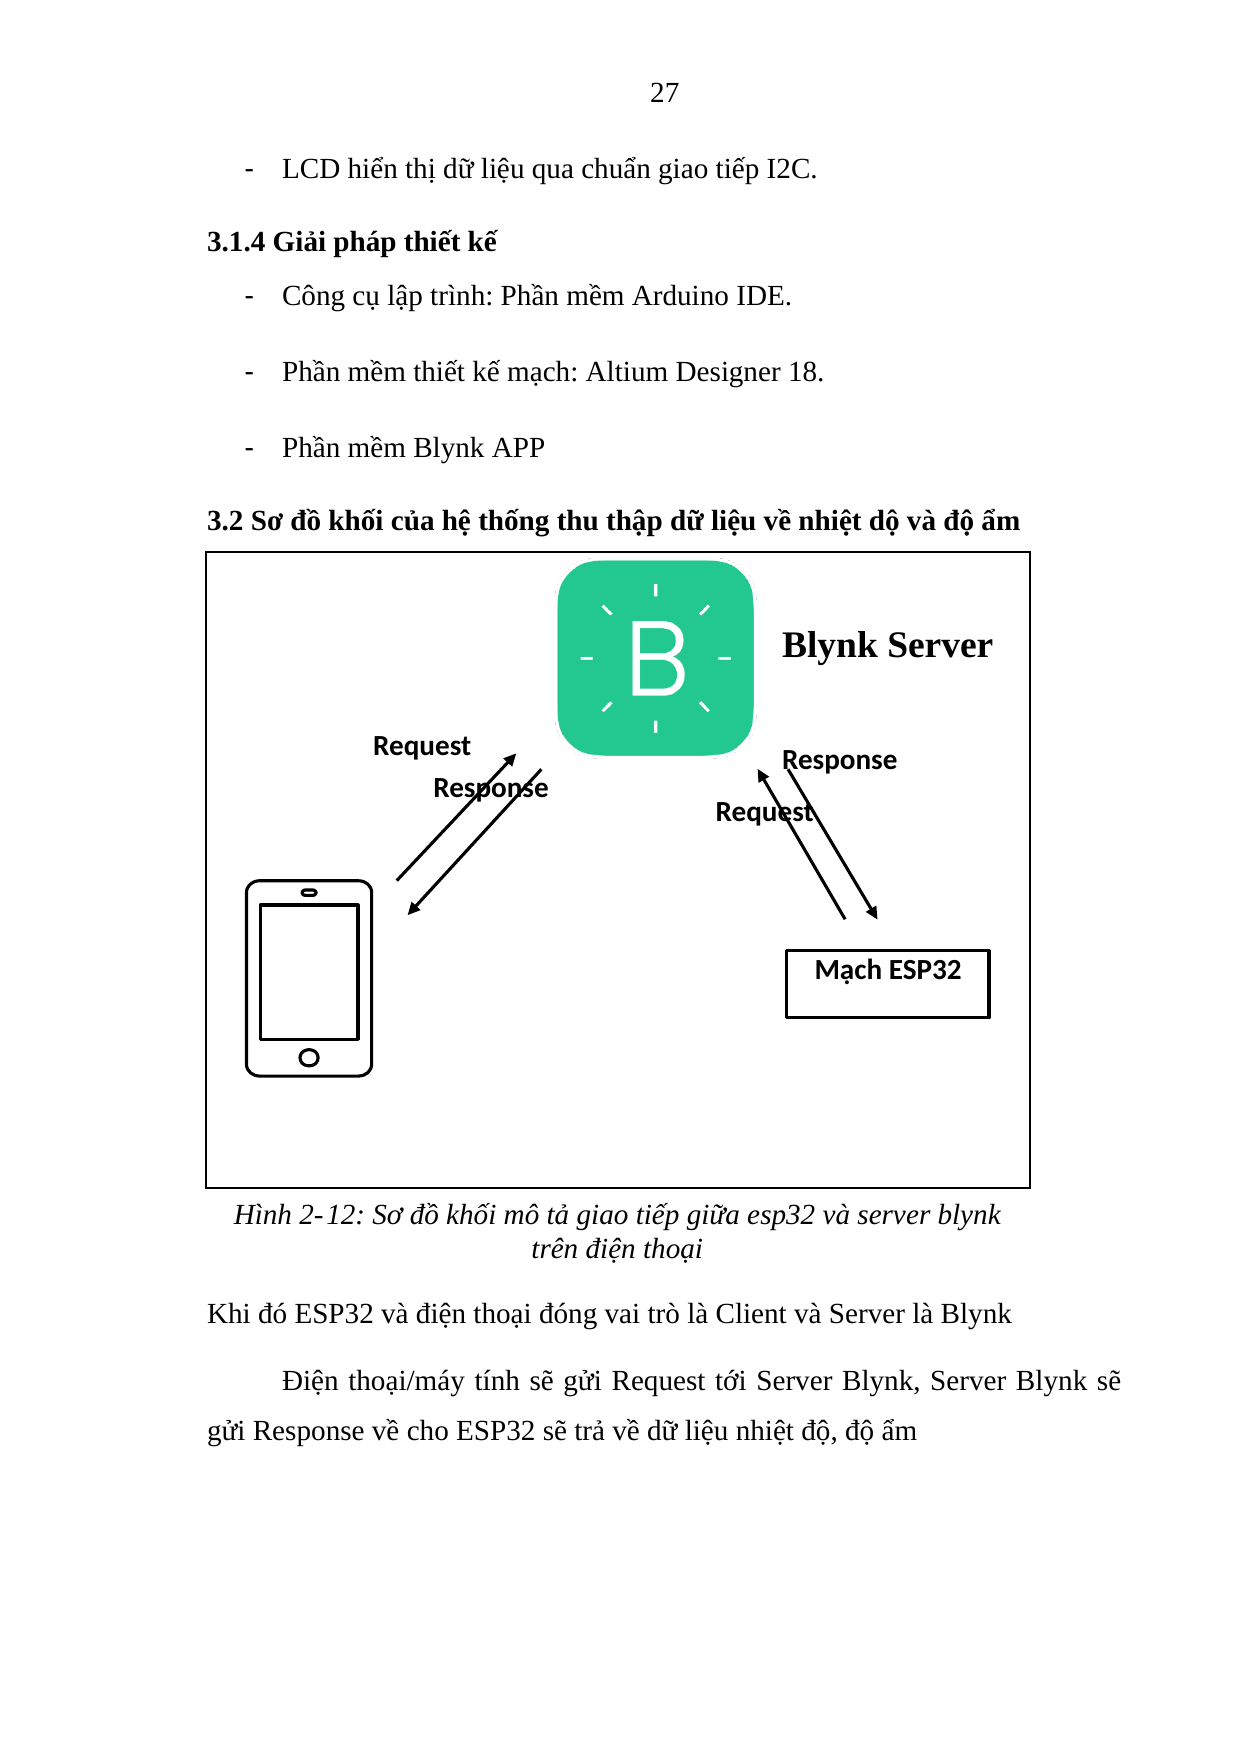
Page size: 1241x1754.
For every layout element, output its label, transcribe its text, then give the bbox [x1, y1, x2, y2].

list LCD hiển thị dữ liệu qua chuẩn giao tiếp I2C. [244, 148, 1122, 187]
text Khi đó ESP32 và điện thoại đóng vai trò là Client và Server là Blynk [207, 553, 1122, 1329]
text Điện thoại/máy tính sẽ gửi Request tới Server Blynk, Server Blynk sẽ gửi Response về cho ESP32 sẽ trả về dữ liệu nhiệt độ, độ ẩm [207, 1363, 1122, 1447]
list Công cụ lập trình: Phần mềm Arduino IDE. [244, 274, 1122, 314]
list Phần mềm Blynk APP [244, 426, 1122, 466]
picture [551, 554, 759, 761]
subtitle Sơ đồ khối của hệ thống thu thập dữ liệu về nhiệt dộ và độ ẩm [207, 503, 1122, 536]
list Phần mềm thiết kế mạch: Altium Designer 18. [244, 350, 1122, 390]
subtitle Giải pháp thiết kế [207, 224, 1122, 257]
